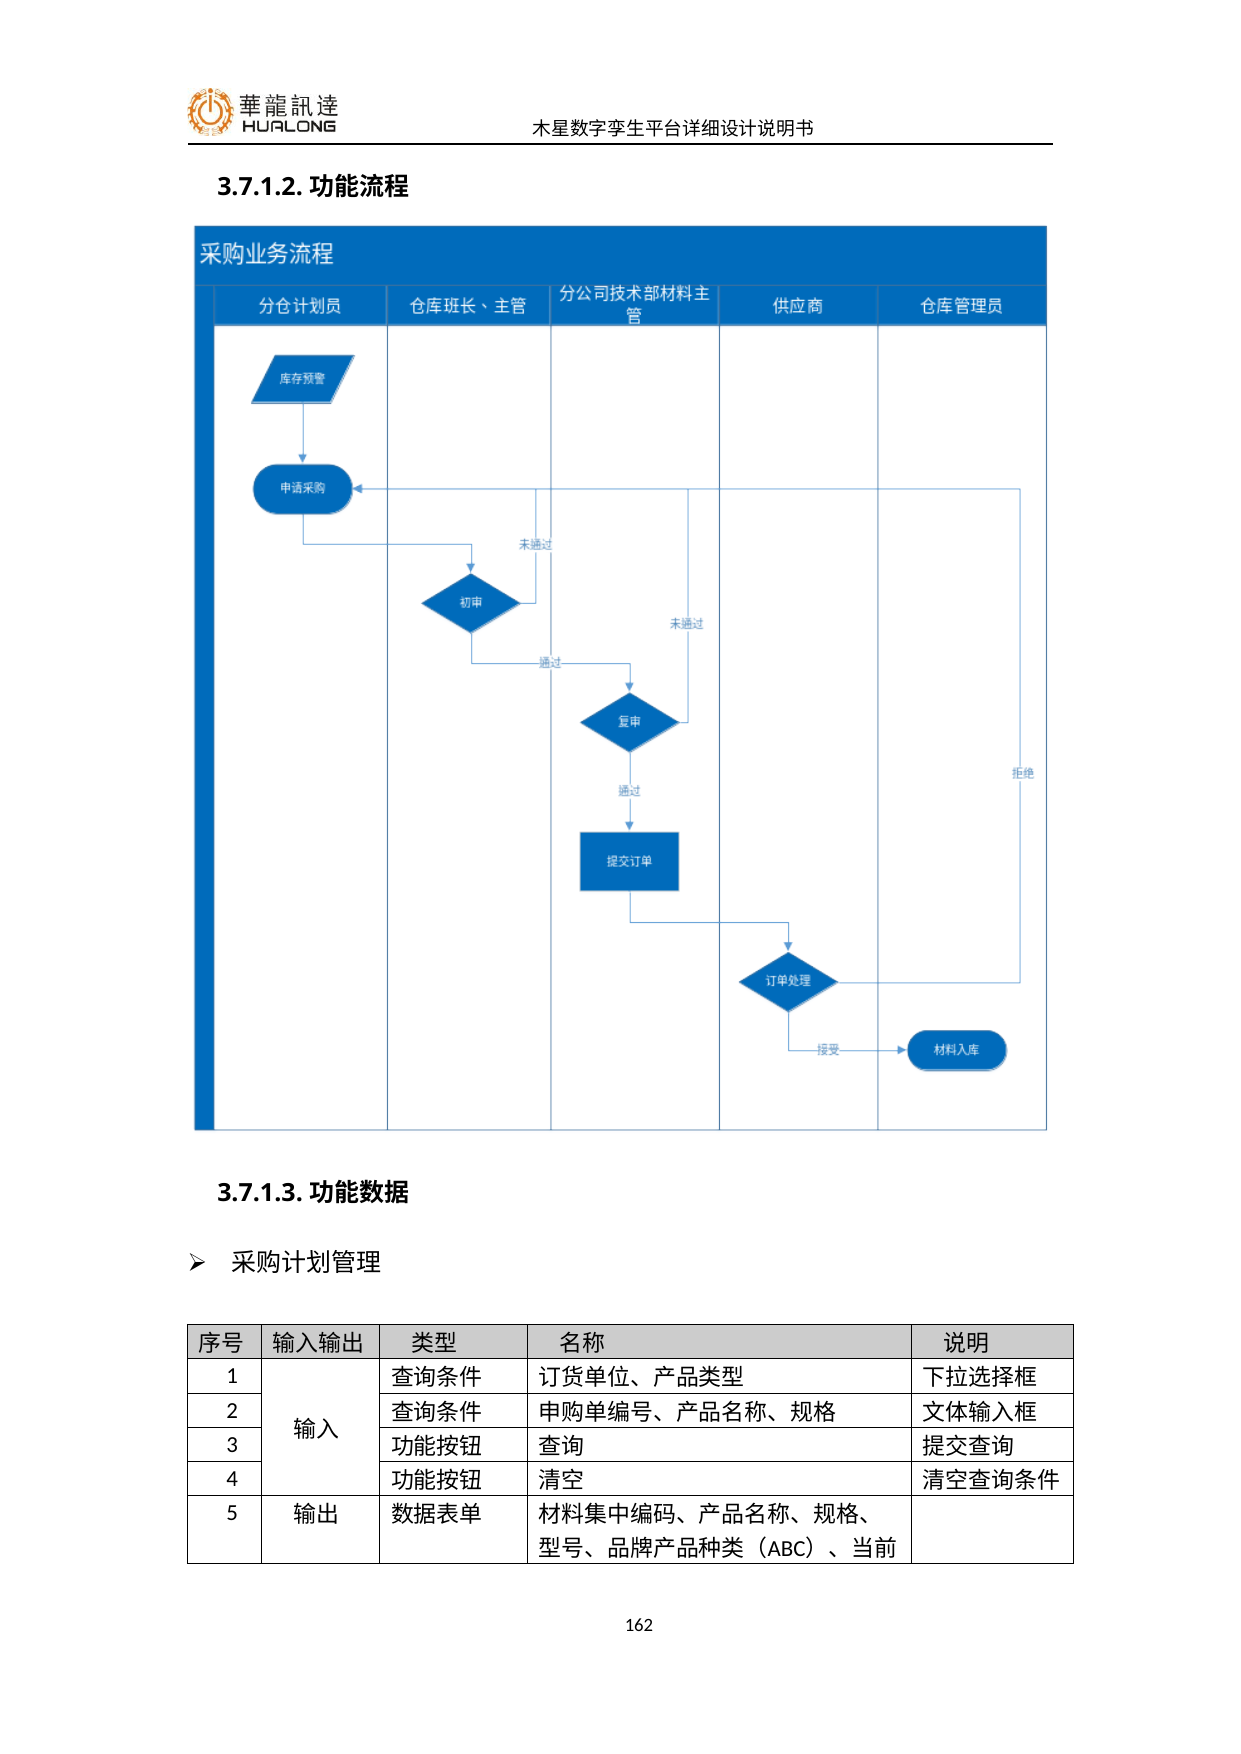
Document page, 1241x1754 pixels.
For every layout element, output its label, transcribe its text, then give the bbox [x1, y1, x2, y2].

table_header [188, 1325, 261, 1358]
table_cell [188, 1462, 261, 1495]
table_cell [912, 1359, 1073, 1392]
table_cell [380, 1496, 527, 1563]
list 采购计划管理 [187, 1228, 1028, 1293]
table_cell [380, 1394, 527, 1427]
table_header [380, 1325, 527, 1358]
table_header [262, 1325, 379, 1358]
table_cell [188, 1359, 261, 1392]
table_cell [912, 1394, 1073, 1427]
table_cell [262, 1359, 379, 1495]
picture [187, 88, 338, 136]
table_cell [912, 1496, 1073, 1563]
subtitle 功能流程 [217, 167, 1053, 203]
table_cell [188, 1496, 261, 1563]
subtitle 功能数据 [217, 1172, 1053, 1208]
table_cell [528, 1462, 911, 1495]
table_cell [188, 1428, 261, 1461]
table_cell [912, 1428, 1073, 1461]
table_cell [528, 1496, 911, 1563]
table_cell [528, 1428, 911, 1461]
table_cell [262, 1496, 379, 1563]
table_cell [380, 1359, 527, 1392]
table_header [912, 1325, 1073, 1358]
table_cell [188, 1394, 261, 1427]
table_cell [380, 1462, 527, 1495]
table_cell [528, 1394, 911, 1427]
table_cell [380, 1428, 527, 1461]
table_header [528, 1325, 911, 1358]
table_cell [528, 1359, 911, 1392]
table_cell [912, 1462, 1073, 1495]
